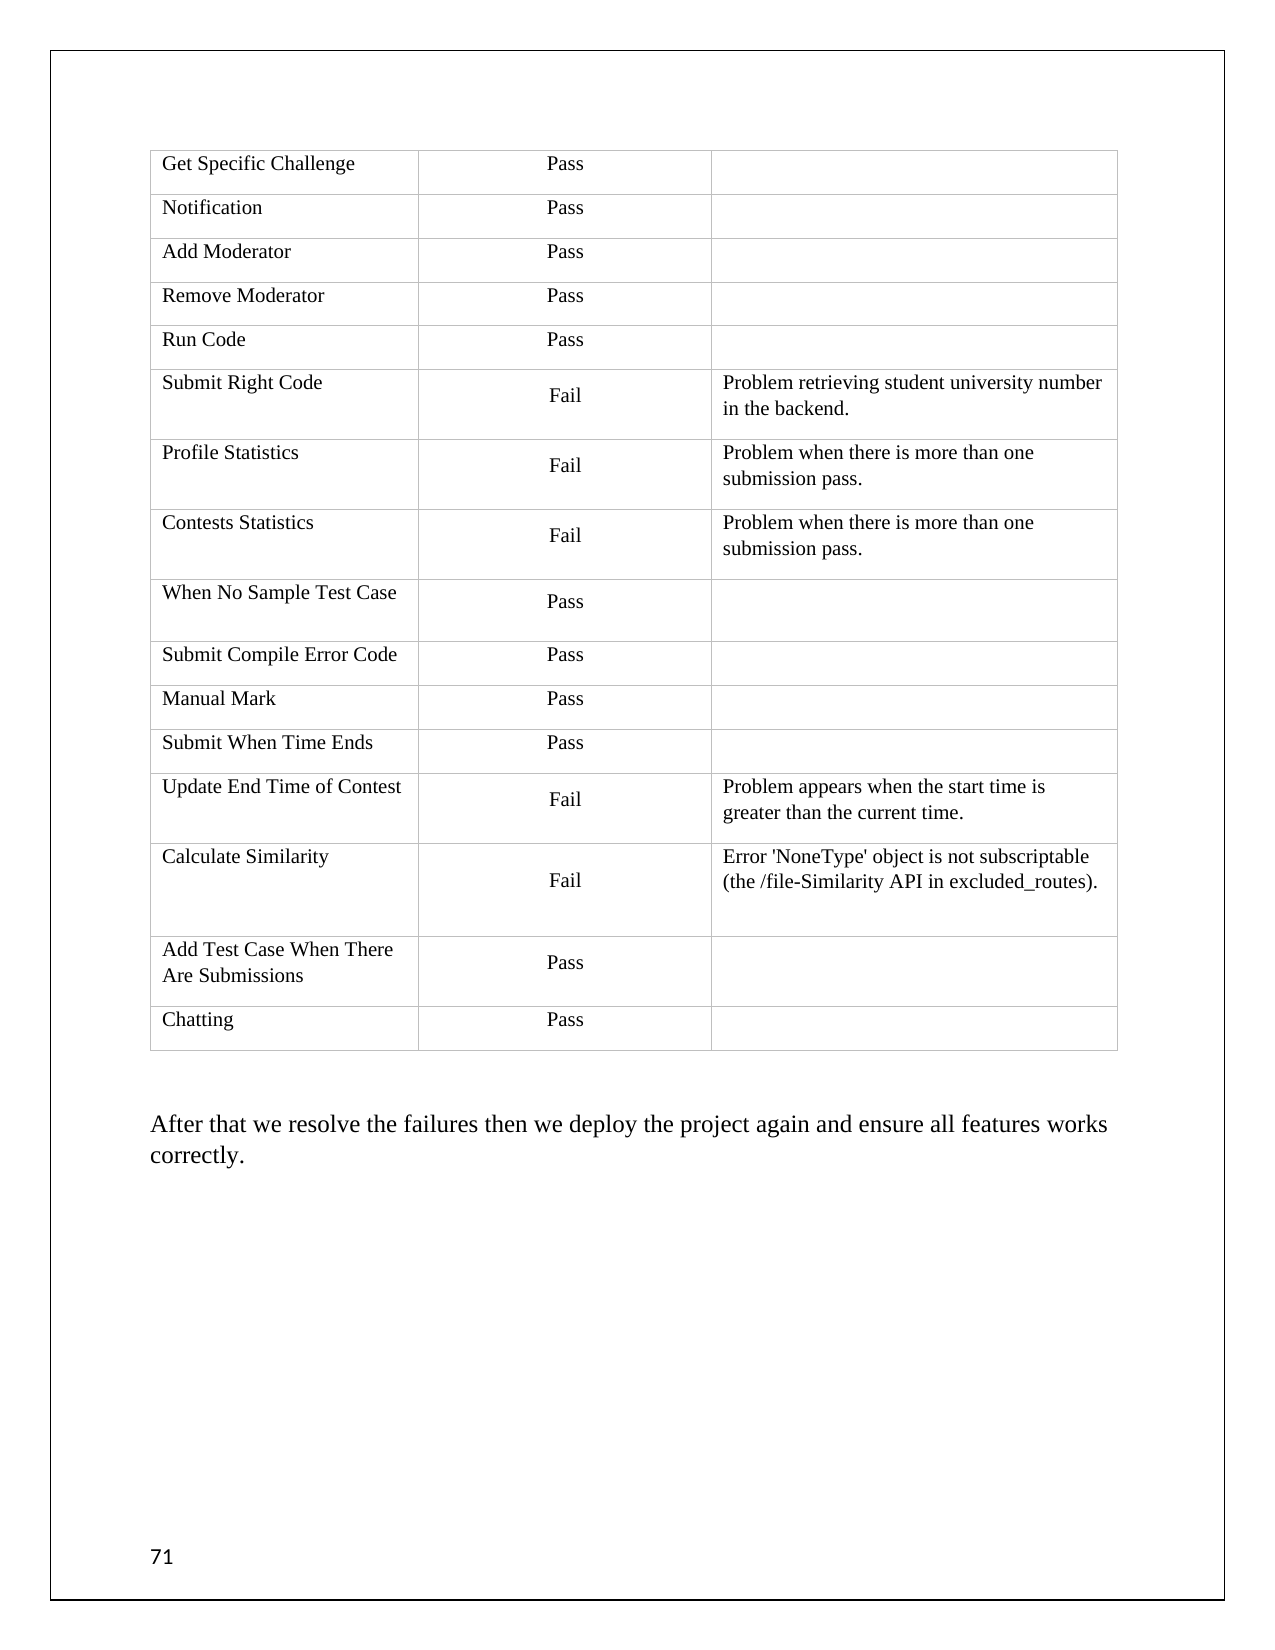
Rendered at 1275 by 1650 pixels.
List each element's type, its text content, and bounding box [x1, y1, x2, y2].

table_cell [712, 686, 1117, 729]
table_cell Pass [419, 195, 711, 238]
table_cell [712, 283, 1117, 325]
text After that we resolve the failures then we deploy the project again and ensure all features works correctly. [150, 1109, 1118, 1169]
table_cell Run Code [151, 326, 418, 369]
table_cell [712, 239, 1117, 282]
table_cell Calculate Similarity [151, 844, 418, 936]
table_cell Manual Mark [151, 686, 418, 729]
table_cell Update End Time of Contest [151, 774, 418, 842]
table_cell Pass [419, 283, 711, 325]
table_cell [712, 151, 1117, 194]
table_cell Pass [419, 730, 711, 773]
table_cell Error 'NoneType' object is not subscriptable (the /file-Similarity API in excluded_routes). [712, 844, 1117, 936]
table_cell When No Sample Test Case [151, 580, 418, 641]
table_cell Pass [419, 686, 711, 729]
table_cell [712, 937, 1117, 1006]
table_cell Add Test Case When There Are Submissions [151, 937, 418, 1006]
table_cell Fail [419, 774, 711, 842]
table_cell Problem retrieving student university number in the backend. [712, 370, 1117, 439]
table_cell Pass [419, 326, 711, 369]
table_cell Problem when there is more than one submission pass. [712, 510, 1117, 579]
table_cell [712, 1007, 1117, 1050]
table_cell Fail [419, 844, 711, 936]
table_cell Add Moderator [151, 239, 418, 282]
table_cell Remove Moderator [151, 283, 418, 325]
table_cell Problem when there is more than one submission pass. [712, 440, 1117, 509]
table_cell [712, 326, 1117, 369]
table_cell Contests Statistics [151, 510, 418, 579]
table_cell Fail [419, 510, 711, 579]
table_cell Pass [419, 1007, 711, 1050]
table_cell Fail [419, 440, 711, 509]
table_cell Chatting [151, 1007, 418, 1050]
table_cell Profile Statistics [151, 440, 418, 509]
table_cell Get Specific Challenge [151, 151, 418, 194]
table_cell Pass [419, 151, 711, 194]
table_cell Notification [151, 195, 418, 238]
table_cell Submit Right Code [151, 370, 418, 439]
table_cell [712, 642, 1117, 685]
table_cell Problem appears when the start time is greater than the current time. [712, 774, 1117, 842]
table_cell Fail [419, 370, 711, 439]
table_cell [712, 195, 1117, 238]
table_cell Submit When Time Ends [151, 730, 418, 773]
table_cell [712, 730, 1117, 773]
table_cell Pass [419, 580, 711, 641]
table_cell Pass [419, 642, 711, 685]
table_cell Pass [419, 937, 711, 1006]
table_cell Pass [419, 239, 711, 282]
table_cell [712, 580, 1117, 641]
table_cell Submit Compile Error Code [151, 642, 418, 685]
